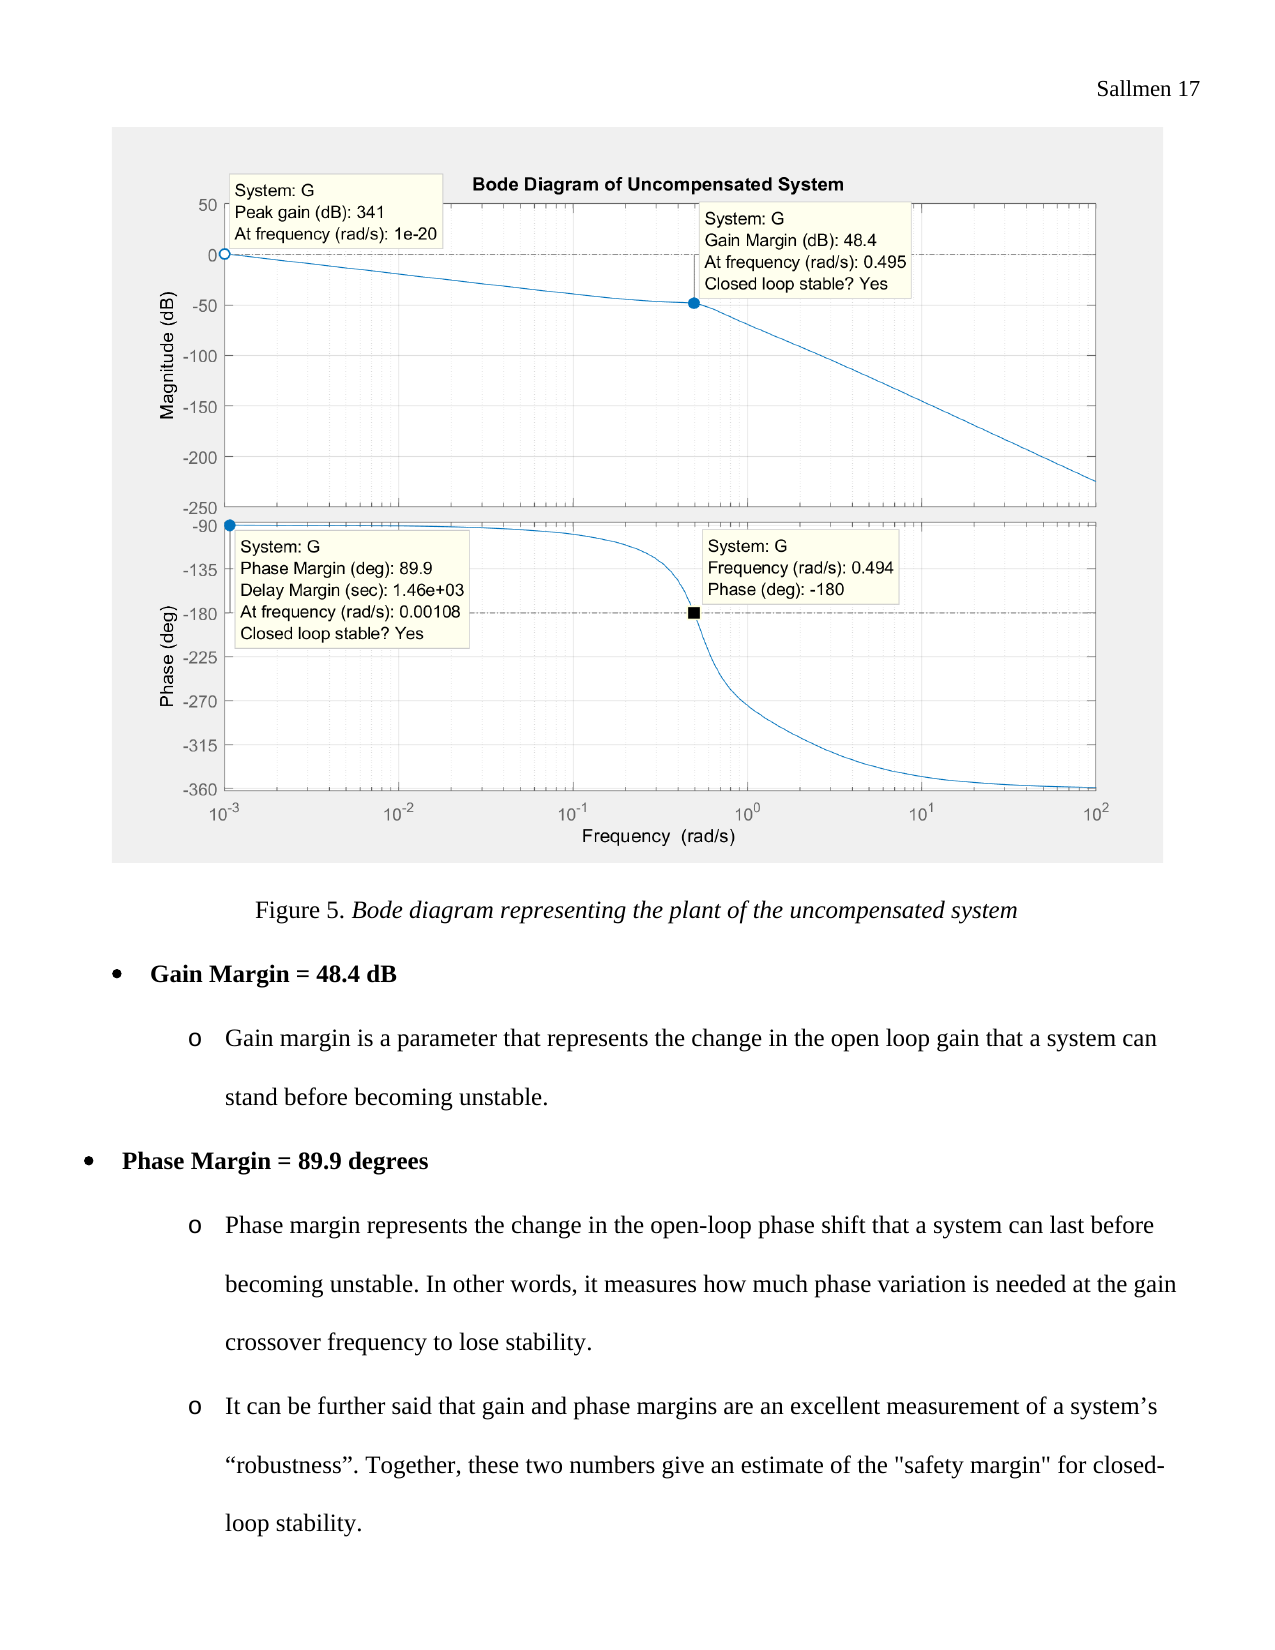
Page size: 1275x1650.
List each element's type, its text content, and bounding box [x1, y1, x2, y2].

list Gain Margin = 48.4 dB [112, 959, 1200, 988]
picture [111, 127, 1164, 863]
list It can be further said that gain and phase margins are an excellent measurement of a system’s “robustness”. Together, these two numbers give an estimate of the "safety margin" for closed-loop stability. [187, 1391, 1200, 1537]
list Gain margin is a parameter that represents the change in the open loop gain that a system can stand before becoming unstable. [187, 1023, 1200, 1111]
list Phase margin represents the change in the open-loop phase shift that a system can last before becoming unstable. In other words, it measures how much phase variation is needed at the gain crossover frequency to lose stability. [187, 1210, 1200, 1356]
list Phase Margin = 89.9 degrees [84, 1146, 1200, 1175]
text Figure 5. Bode diagram representing the plant of the uncompensated system [75, 895, 1200, 924]
